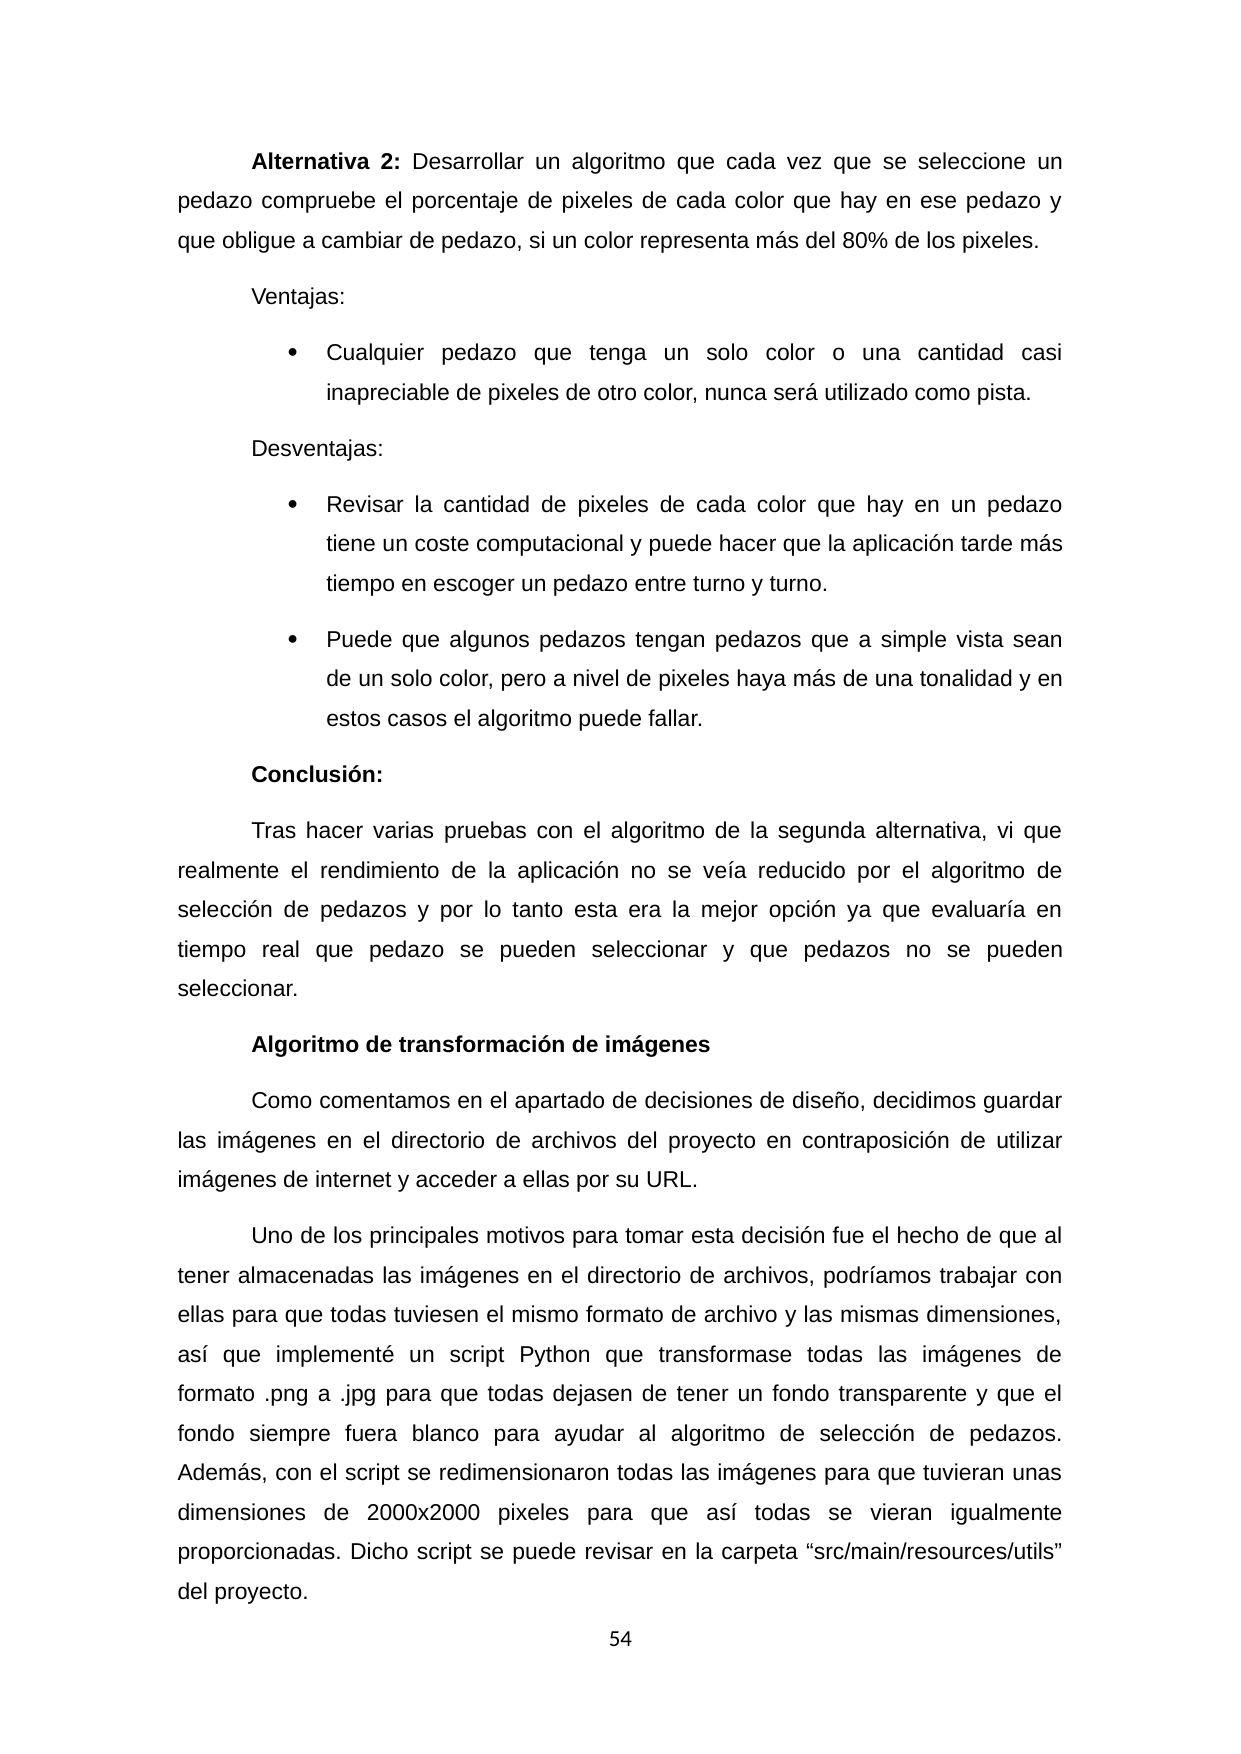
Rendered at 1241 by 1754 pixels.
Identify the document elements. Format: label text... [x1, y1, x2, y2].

text Alternativa 2: Desarrollar un algoritmo que cada vez que se seleccione un pedazo compruebe el porcentaje de pixeles de cada color que hay en ese pedazo y que obligue a cambiar de pedazo, si un color representa más del 80% de los pixeles. [177, 148, 1063, 253]
text Uno de los principales motivos para tomar esta decisión fue el hecho de que al tener almacenadas las imágenes en el directorio de archivos, podríamos trabajar con ellas para que todas tuviesen el mismo formato de archivo y las mismas dimensiones, así que implementé un script Python que transformase todas las imágenes de formato .png a .jpg para que todas dejasen de tener un fondo transparente y que el fondo siempre fuera blanco para ayudar al algoritmo de selección de pedazos. Además, con el script se redimensionaron todas las imágenes para que tuvieran unas dimensiones de 2000x2000 pixeles para que así todas se vieran igualmente proporcionadas. Dicho script se puede revisar en la carpeta “src/main/resources/utils” del proyecto. [177, 1222, 1063, 1604]
text Algoritmo de transformación de imágenes [177, 1031, 1063, 1057]
list Puede que algunos pedazos tengan pedazos que a simple vista sean de un solo color, pero a nivel de pixeles haya más de una tonalidad y en estos casos el algoritmo puede fallar. [288, 626, 1063, 731]
text Conclusión: [177, 761, 1063, 787]
list Revisar la cantidad de pixeles de cada color que hay en un pedazo tiene un coste computacional y puede hacer que la aplicación tarde más tiempo en escoger un pedazo entre turno y turno. [288, 491, 1063, 596]
text Tras hacer varias pruebas con el algoritmo de la segunda alternativa, vi que realmente el rendimiento de la aplicación no se veía reducido por el algoritmo de selección de pedazos y por lo tanto esta era la mejor opción ya que evaluaría en tiempo real que pedazo se pueden seleccionar y que pedazos no se pueden seleccionar. [177, 817, 1063, 1001]
text Ventajas: [177, 283, 1063, 309]
list Cualquier pedazo que tenga un solo color o una cantidad casi inapreciable de pixeles de otro color, nunca será utilizado como pista. [288, 339, 1063, 405]
text Desventajas: [177, 434, 1063, 461]
text Como comentamos en el apartado de decisiones de diseño, decidimos guardar las imágenes en el directorio de archivos del proyecto en contraposición de utilizar imágenes de internet y acceder a ellas por su URL. [177, 1087, 1063, 1193]
